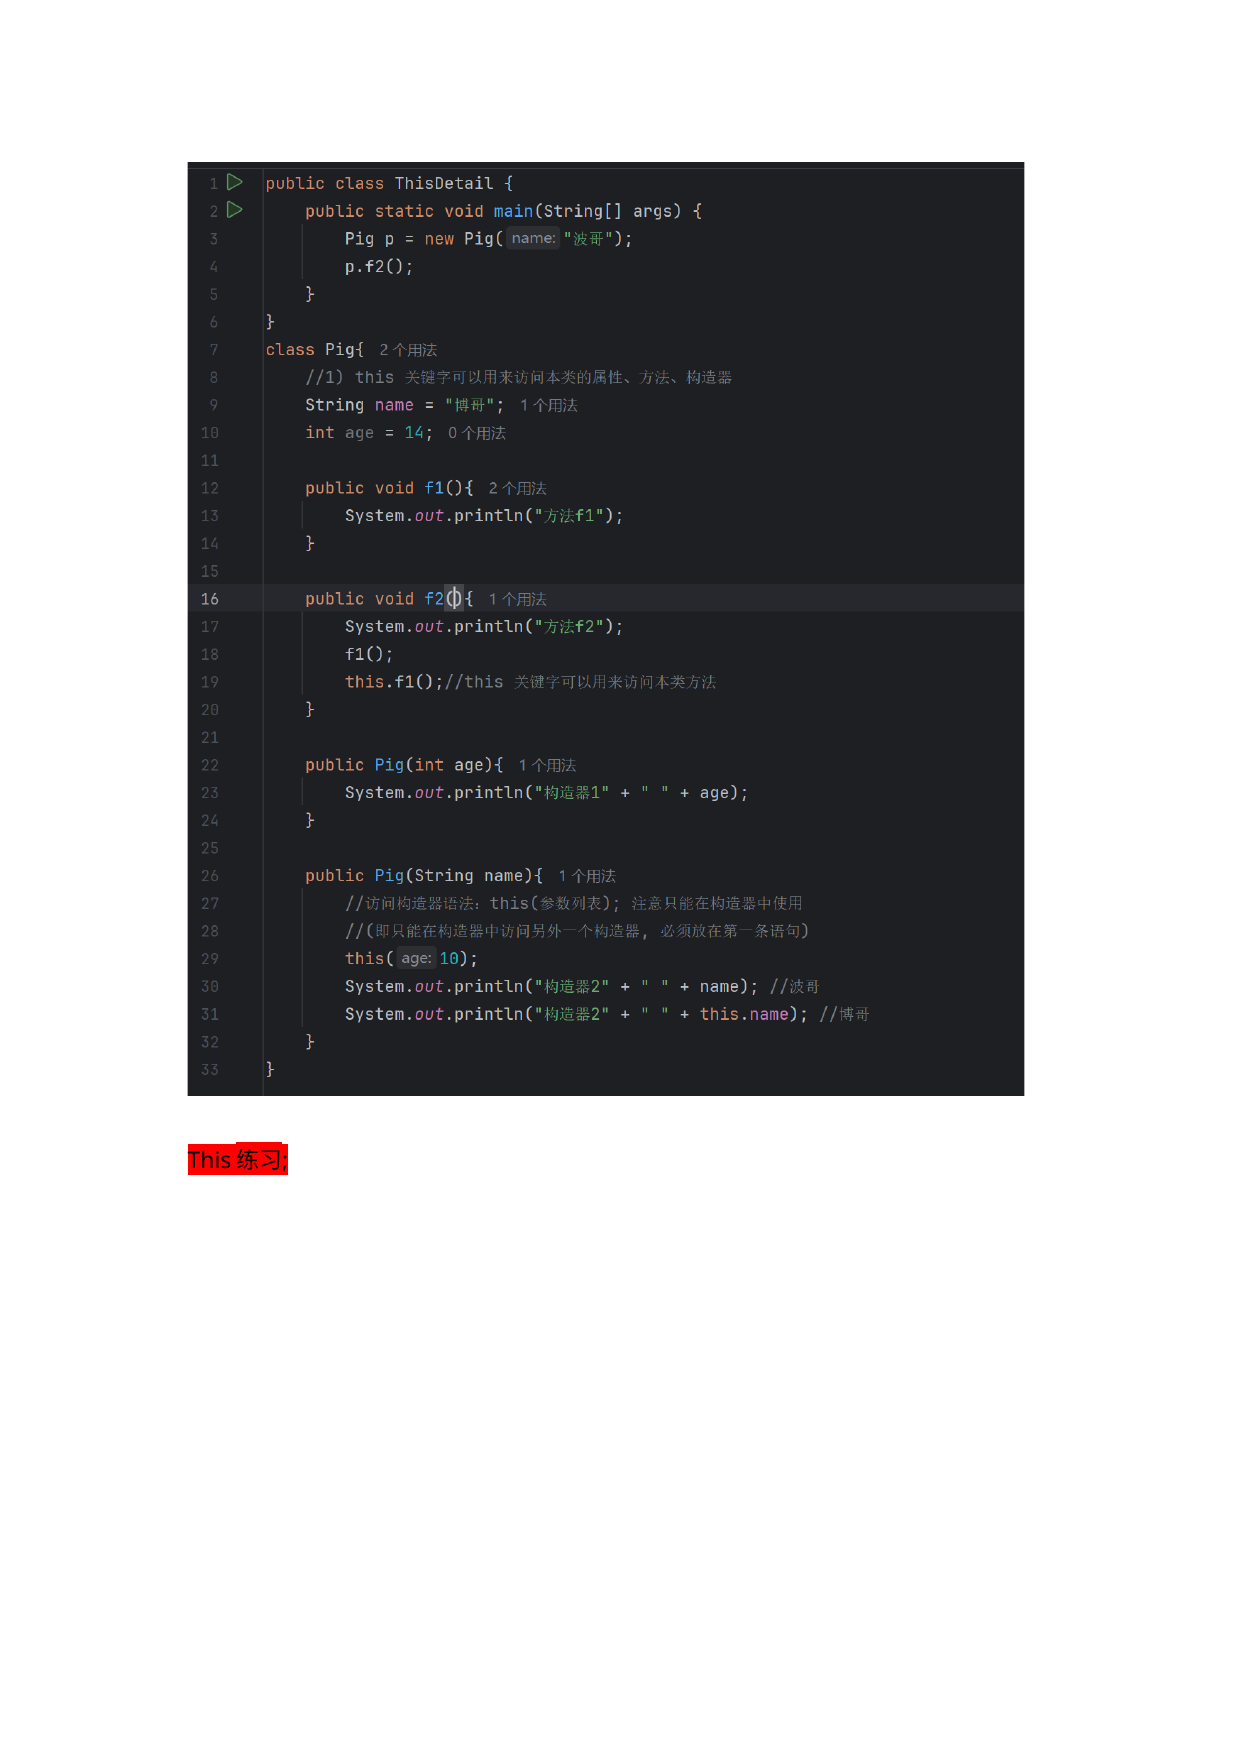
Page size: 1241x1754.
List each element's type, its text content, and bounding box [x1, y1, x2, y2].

picture [187, 162, 1025, 1096]
text This练习; [187, 1126, 1053, 1191]
